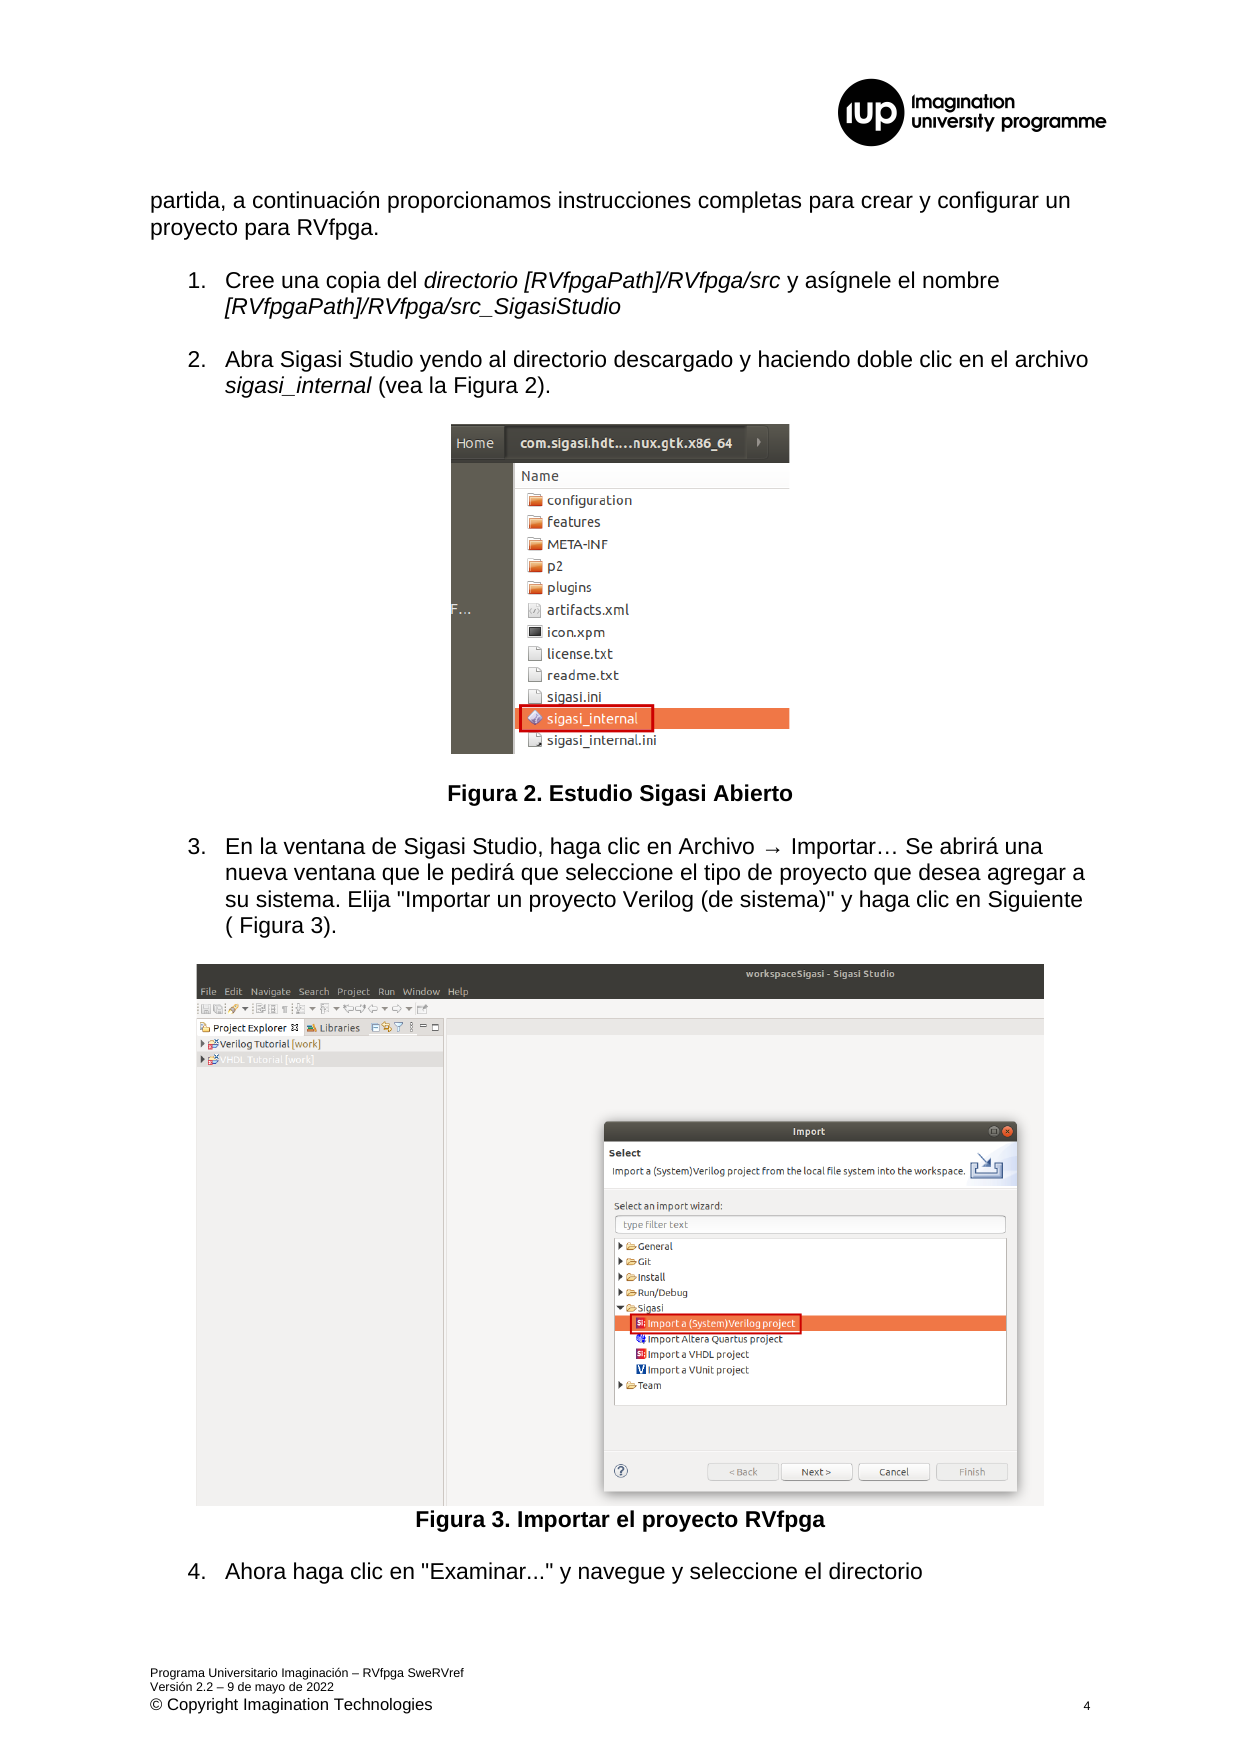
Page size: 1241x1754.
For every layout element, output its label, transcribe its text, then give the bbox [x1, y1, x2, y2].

text Figura 3 . Importar el proyecto RVfpga [150, 1506, 1090, 1532]
list Abra Sigasi Studio yendo al directorio descargado y haciendo doble clic en el archivo sigasi_internal (vea la Figura 2 ). [187, 346, 1090, 398]
picture [837, 77, 1108, 148]
picture [451, 424, 790, 754]
list Cree una copia del directorio [RVfpgaPath]/RVfpga/src y asígnele el nombre [RVfpgaPath]/RVfpga/src_SigasiStudio [187, 267, 1090, 319]
picture [196, 964, 1044, 1506]
list En la ventana de Sigasi Studio, haga clic en Archivo → Importar… Se abrirá una nueva ventana que le pedirá que seleccione el tipo de proyecto que desea agregar a su sistema. Elija "Importar un proyecto Verilog (de sistema)" y haga clic en Siguiente ( Figura 3 ). [187, 833, 1090, 938]
text Figura 2 . Estudio Sigasi Abierto [150, 780, 1090, 806]
